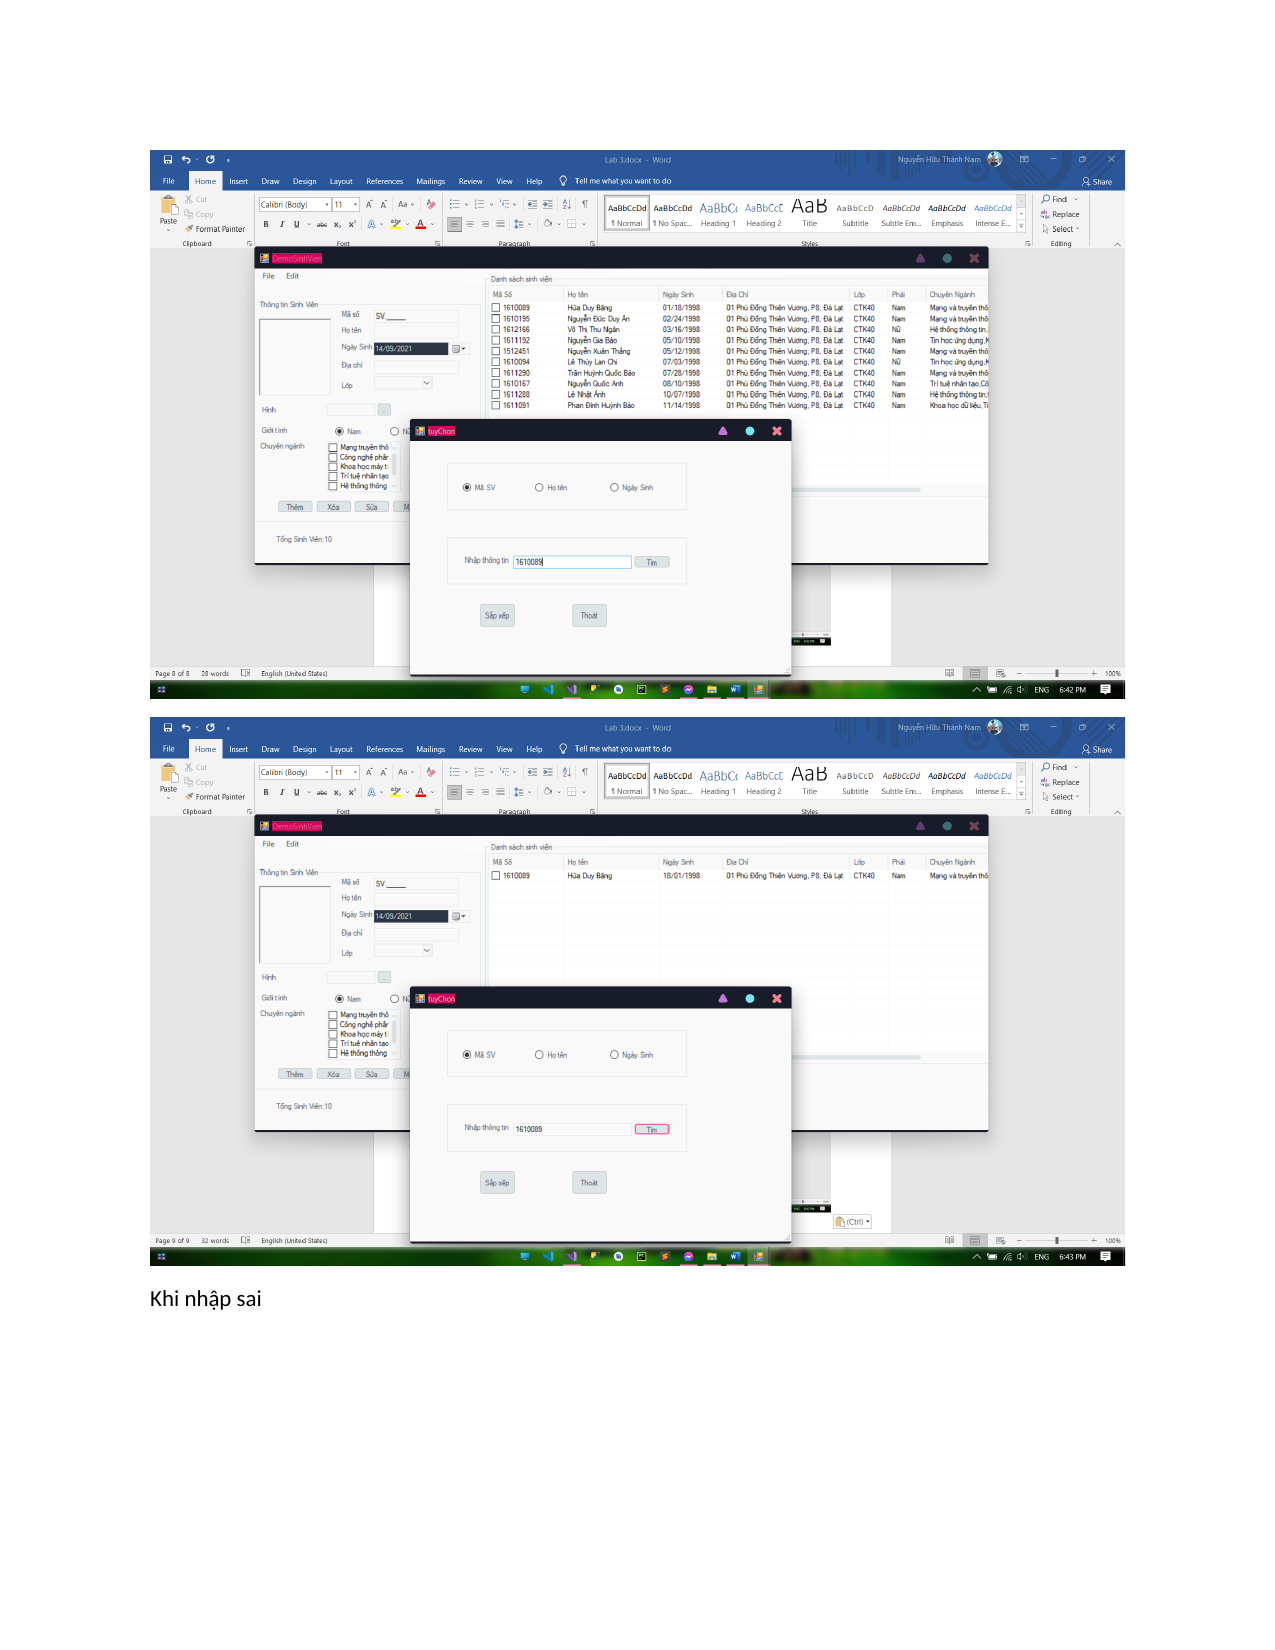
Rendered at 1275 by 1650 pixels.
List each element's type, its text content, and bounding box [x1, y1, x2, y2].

picture [150, 150, 1125, 699]
text Khi nhập sai [150, 1284, 1125, 1313]
picture [150, 717, 1125, 1266]
